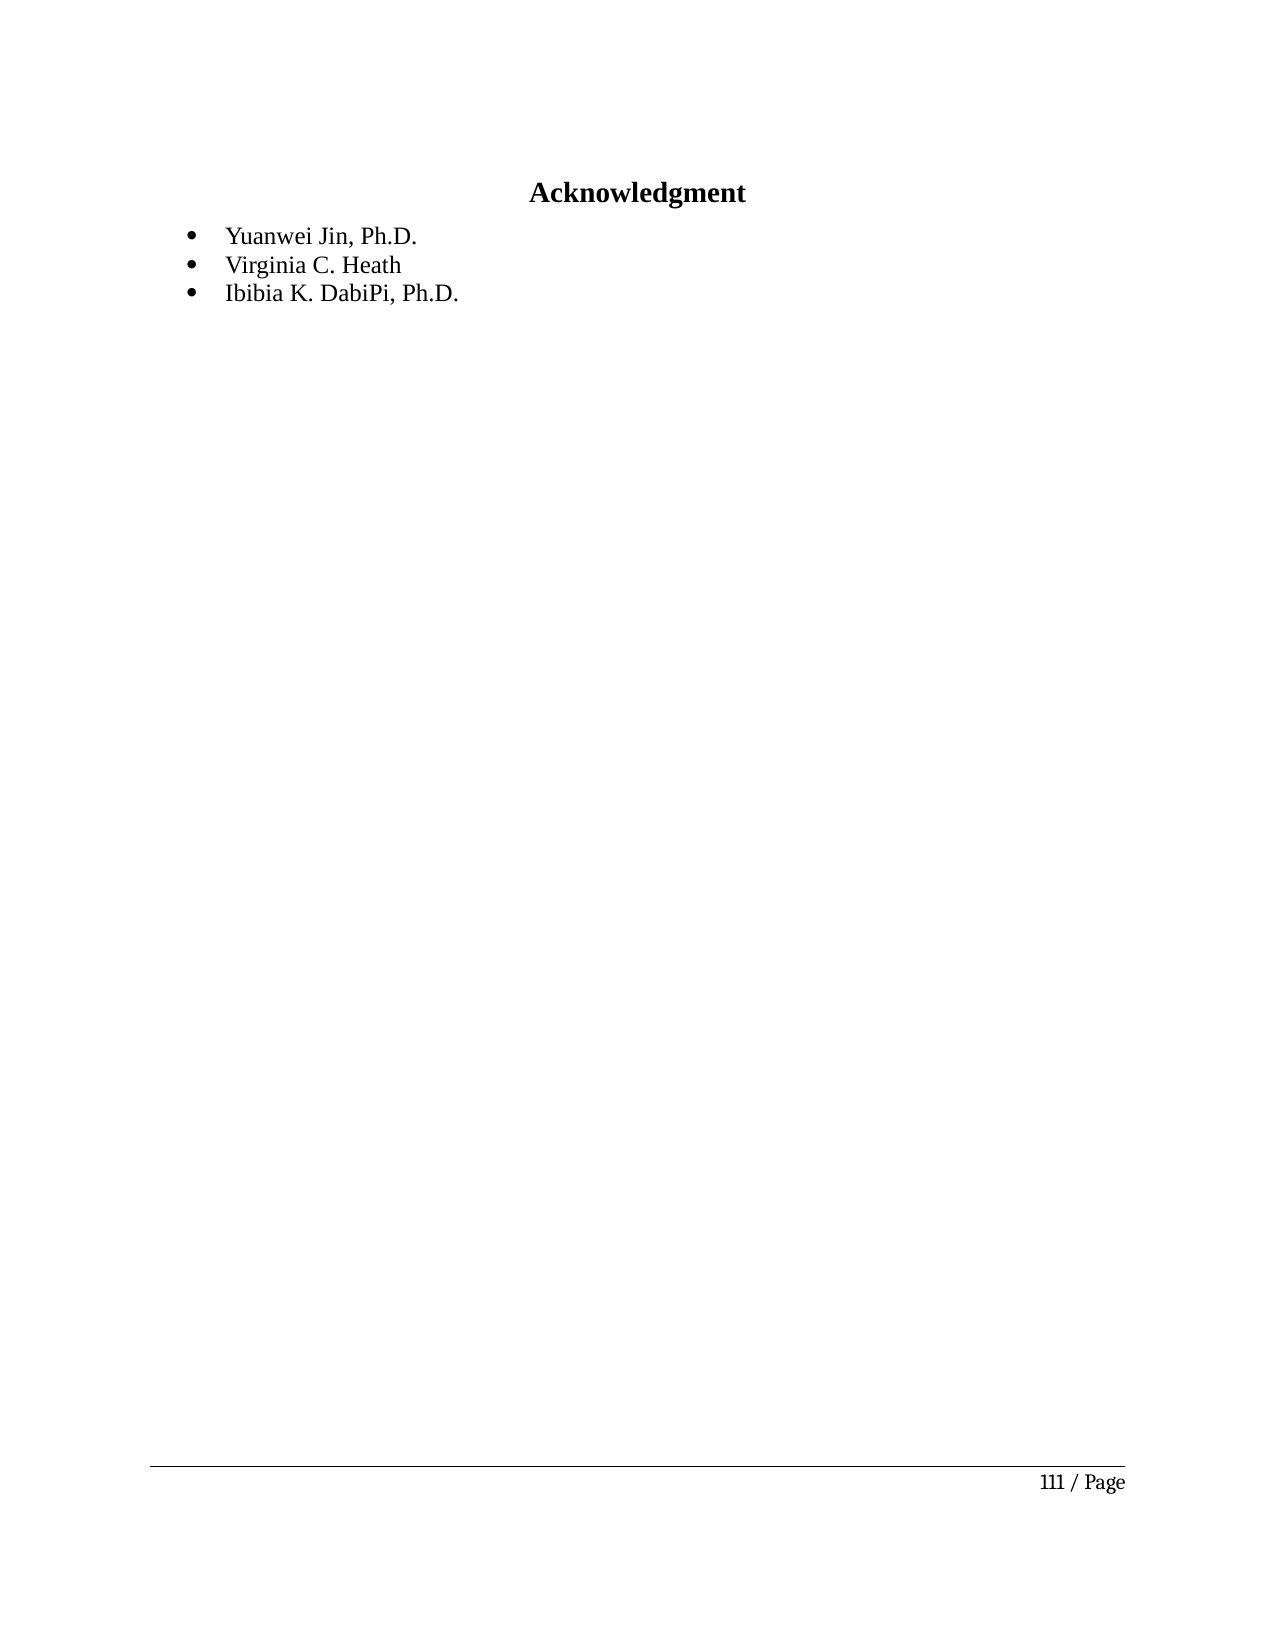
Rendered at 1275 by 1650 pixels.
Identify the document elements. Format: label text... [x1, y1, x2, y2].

list Ibibia K. DabiPi, Ph.D. [187, 278, 1125, 307]
list Virginia C. Heath [187, 250, 1125, 278]
list Yuanwei Jin, Ph.D. [187, 221, 1125, 250]
text Acknowledgment [150, 175, 1125, 208]
